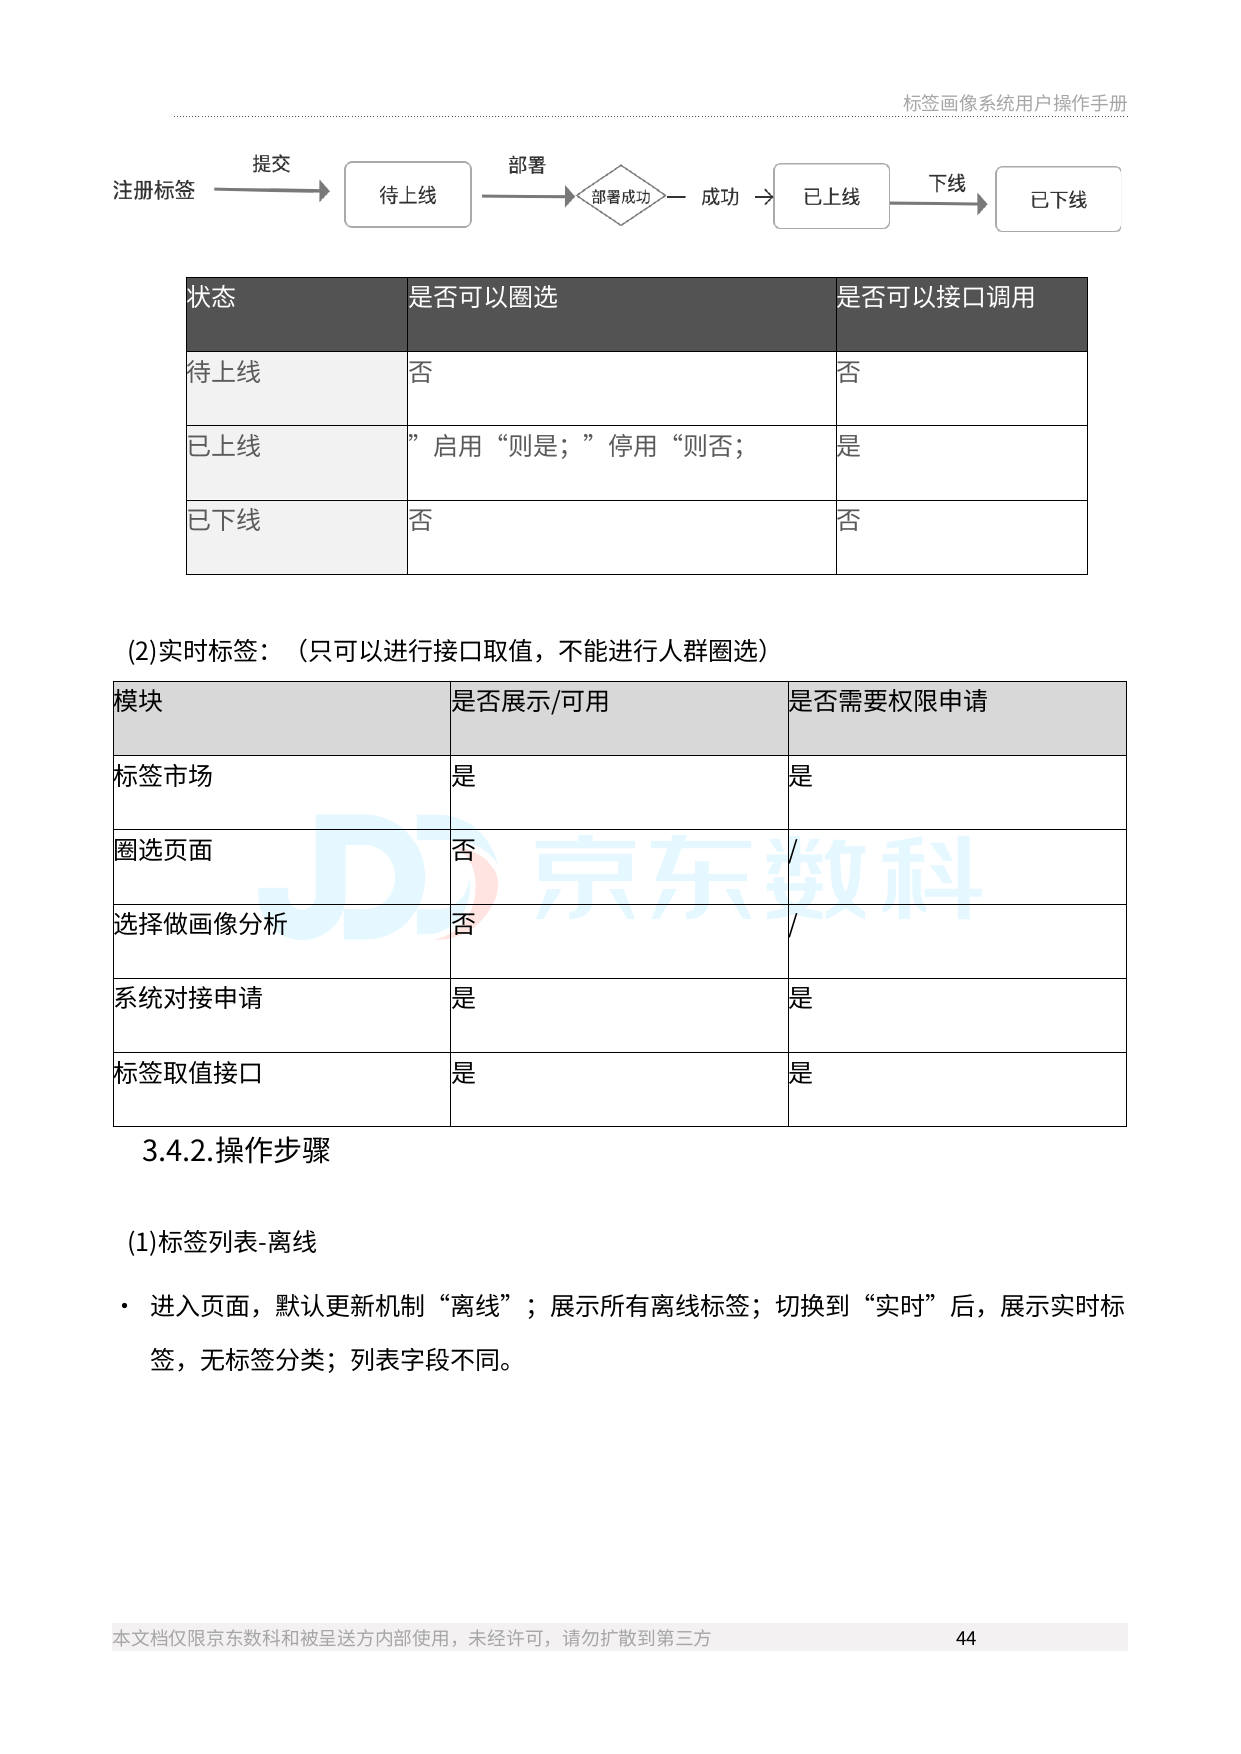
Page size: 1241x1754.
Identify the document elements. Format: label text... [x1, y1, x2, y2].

text 实时标签：（只可以进行接口取值，不能进行人群圈选） [92, 620, 1128, 670]
table_cell 是 [451, 1053, 788, 1126]
table_cell 是 [789, 756, 1126, 829]
table_cell 是 [789, 1053, 1126, 1126]
table_cell 已上线 [187, 426, 407, 499]
table_cell / [789, 905, 1126, 978]
table_header 是否展示/可用 [451, 682, 788, 755]
table_cell 系统对接申请 [114, 979, 450, 1052]
table_cell 是 [789, 979, 1126, 1052]
text 进入页面，默认更新机制“离线”；展示所有离线标签；切换到“实时”后，展示实时标签，无标签分类；列表字段不同。 [112, 1272, 1128, 1381]
picture [112, 150, 1122, 232]
table_cell 是 [451, 979, 788, 1052]
table_cell 否 [837, 501, 1087, 574]
table_cell 待上线 [187, 352, 407, 425]
table_cell 否 [837, 352, 1087, 425]
table_cell 标签取值接口 [114, 1053, 450, 1126]
table_cell 是 [837, 426, 1087, 499]
list 标签列表-离线 [92, 1212, 1128, 1262]
table_header 是否可以圈选 [408, 278, 836, 351]
table_cell 圈选页面 [114, 830, 450, 903]
table_cell 选择做画像分析 [114, 905, 450, 978]
table_cell 标签市场 [114, 756, 450, 829]
table_cell 否 [408, 501, 836, 574]
table_header 状态 [187, 278, 407, 351]
table_cell 否 [408, 352, 836, 425]
text 操作步骤 [142, 1127, 1128, 1169]
table_cell 否 [451, 905, 788, 978]
table_header 是否需要权限申请 [789, 682, 1126, 755]
table_header 模块 [114, 682, 450, 755]
table_cell / [789, 830, 1126, 903]
table_header 是否可以接口调用 [837, 278, 1087, 351]
table_cell ”启用“则是；”停用“则否； [408, 426, 836, 499]
table_cell 否 [451, 830, 788, 903]
table_cell 已下线 [187, 501, 407, 574]
table_cell 是 [451, 756, 788, 829]
